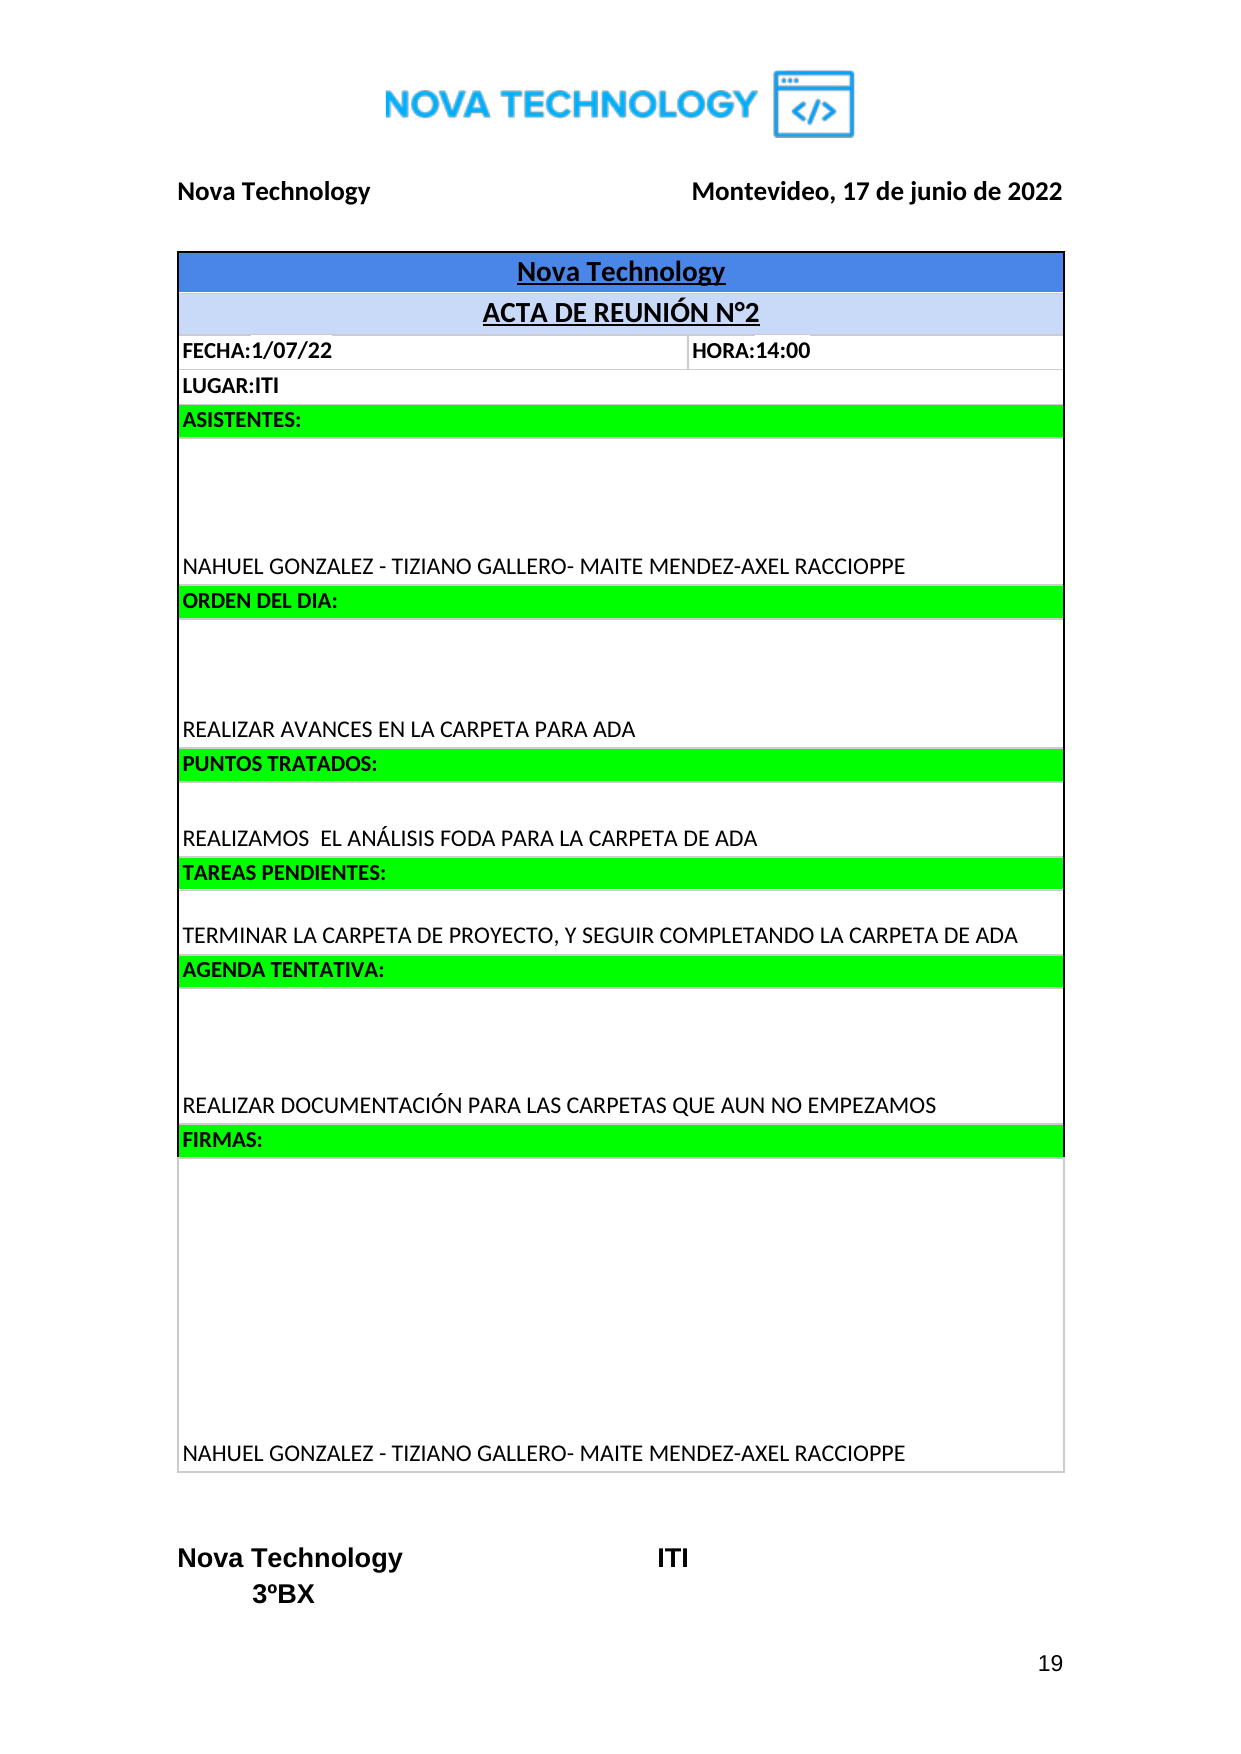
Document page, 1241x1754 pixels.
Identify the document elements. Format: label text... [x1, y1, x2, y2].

table_cell REALIZAR DOCUMENTACIÓN PARA LAS CARPETAS QUE AUN NO EMPEZAMOS [179, 989, 1063, 1123]
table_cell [179, 1159, 1063, 1471]
table_cell TERMINAR LA CARPETA DE PROYECTO, Y SEGUIR COMPLETANDO LA CARPETA DE ADA [179, 891, 1063, 954]
table_cell FIRMAS: [179, 1125, 1063, 1157]
picture [385, 70, 855, 138]
table_cell AGENDA TENTATIVA: [179, 956, 1063, 987]
table_cell ACTA DE REUNIÓN N°2 [179, 294, 1063, 334]
table_cell NAHUEL GONZALEZ - TIZIANO GALLERO- MAITE MENDEZ-AXEL RACCIOPPE [179, 439, 1063, 584]
table_cell ASISTENTES: [179, 405, 1063, 437]
table_cell FECHA:1/07/22 [179, 336, 687, 368]
table_cell LUGAR:ITI [179, 370, 1063, 403]
table_cell TAREAS PENDIENTES: [179, 858, 1063, 889]
table_cell HORA:14:00 [689, 336, 1063, 368]
table_cell PUNTOS TRATADOS: [179, 749, 1063, 781]
table_cell REALIZAR AVANCES EN LA CARPETA PARA ADA [179, 620, 1063, 747]
table_cell ORDEN DEL DIA: [179, 586, 1063, 618]
table_header Nova Technology [179, 253, 1063, 292]
table_cell REALIZAMOS EL ANÁLISIS FODA PARA LA CARPETA DE ADA [179, 783, 1063, 856]
